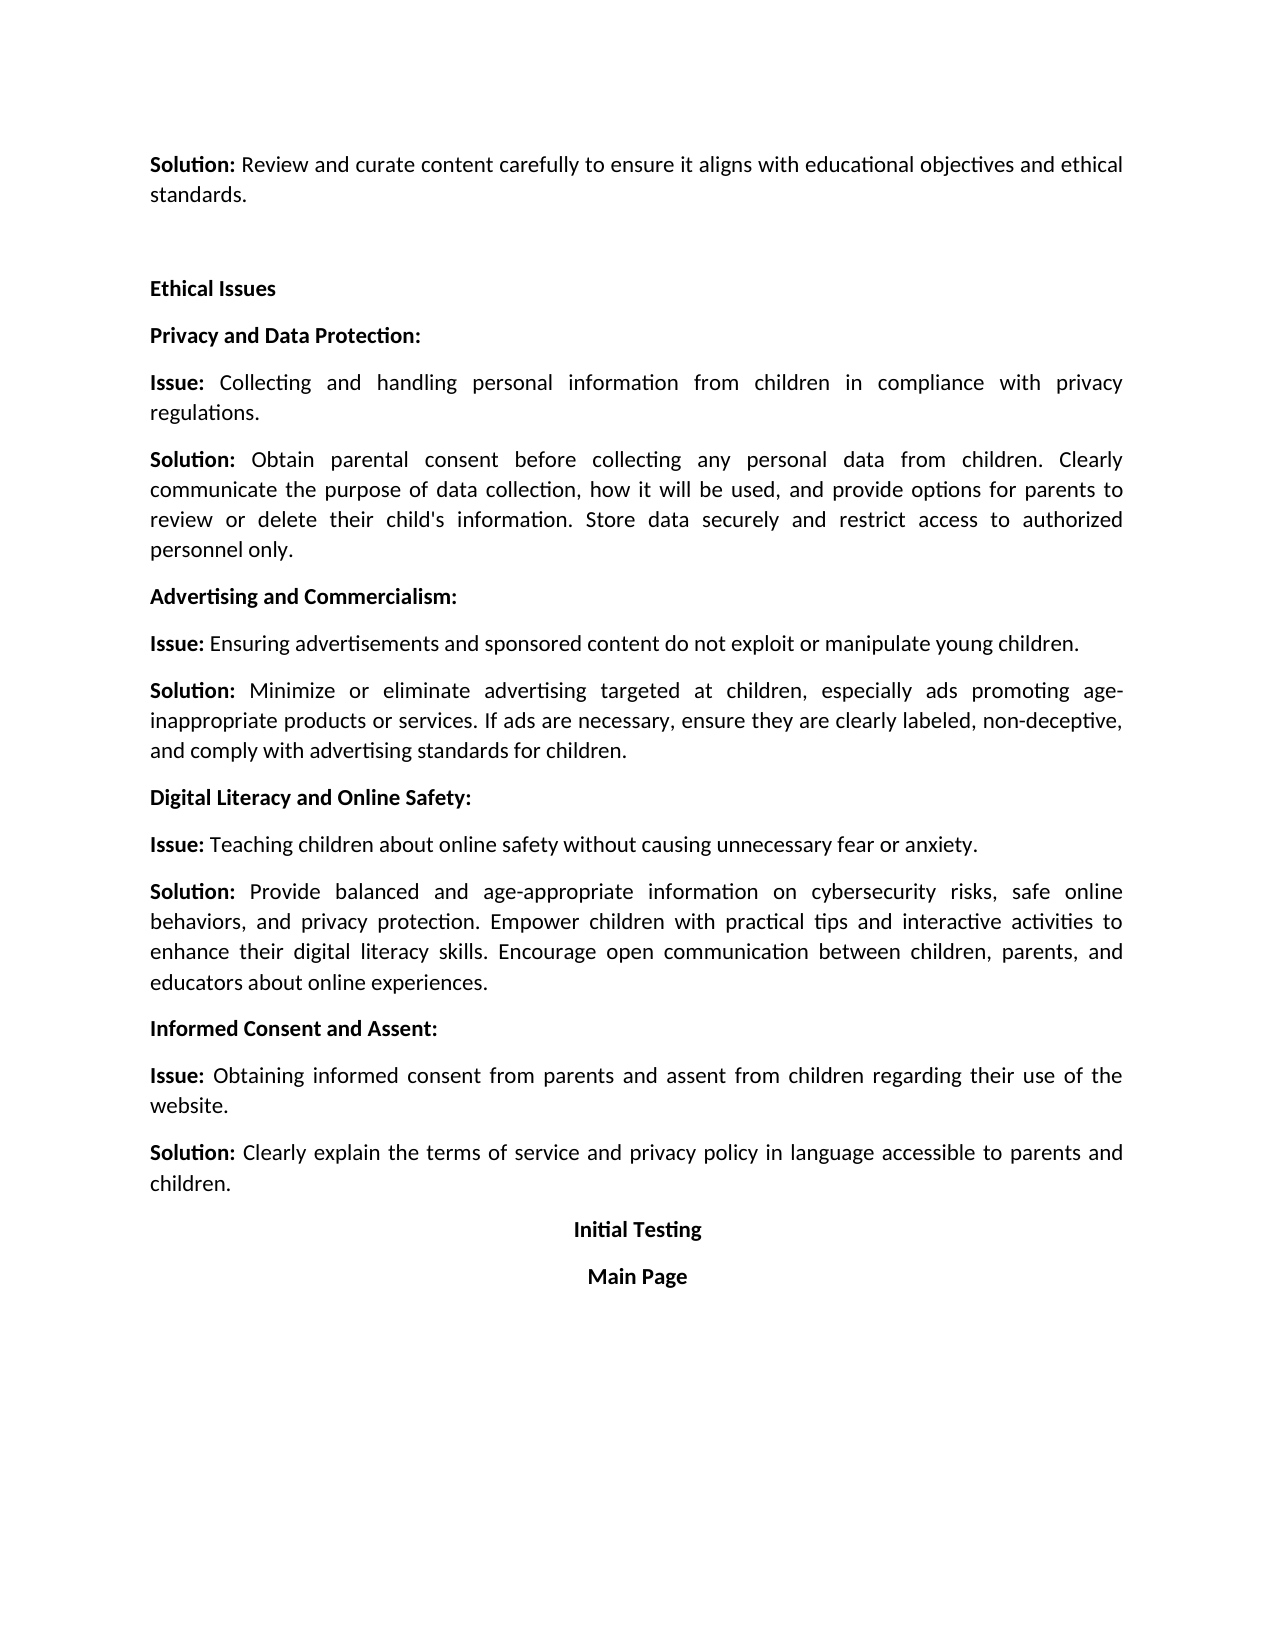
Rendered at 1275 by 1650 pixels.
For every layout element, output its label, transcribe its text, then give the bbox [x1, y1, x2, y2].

text Ethical Issues [150, 274, 1125, 302]
text Informed Consent and Assent: [150, 1014, 1125, 1043]
text Solution: Obtain parental consent before collecting any personal data from children. Clearly communicate the purpose of data collection, how it will be used, and provide options for parents to review or delete their child's information. Store data securely and restrict access to authorized personnel only. [150, 445, 1125, 563]
text Solution: Minimize or eliminate advertising targeted at children, especially ads promoting age-inappropriate products or services. If ads are necessary, ensure they are clearly labeled, non-deceptive, and comply with advertising standards for children. [150, 676, 1125, 764]
text Issue: Collecting and handling personal information from children in compliance with privacy regulations. [150, 368, 1125, 426]
text Issue: Ensuring advertisements and sponsored content do not exploit or manipulate young children. [150, 629, 1125, 657]
text Advertising and Commercialism: [150, 582, 1125, 610]
text Initial Testing [150, 1216, 1125, 1244]
text Solution: Clearly explain the terms of service and privacy policy in language accessible to parents and children. [150, 1138, 1125, 1197]
text Issue: Teaching children about online safety without causing unnecessary fear or anxiety. [150, 830, 1125, 858]
text Solution: Provide balanced and age-appropriate information on cybersecurity risks, safe online behaviors, and privacy protection. Empower children with practical tips and interactive activities to enhance their digital literacy skills. Encourage open communication between children, parents, and educators about online experiences. [150, 877, 1125, 996]
text Digital Literacy and Online Safety: [150, 783, 1125, 811]
text Privacy and Data Protection: [150, 321, 1125, 349]
text Issue: Obtaining informed consent from parents and assent from children regarding their use of the website. [150, 1061, 1125, 1120]
text Main Page [150, 1262, 1125, 1291]
text Solution: Review and curate content carefully to ensure it aligns with educational objectives and ethical standards. [150, 150, 1125, 208]
